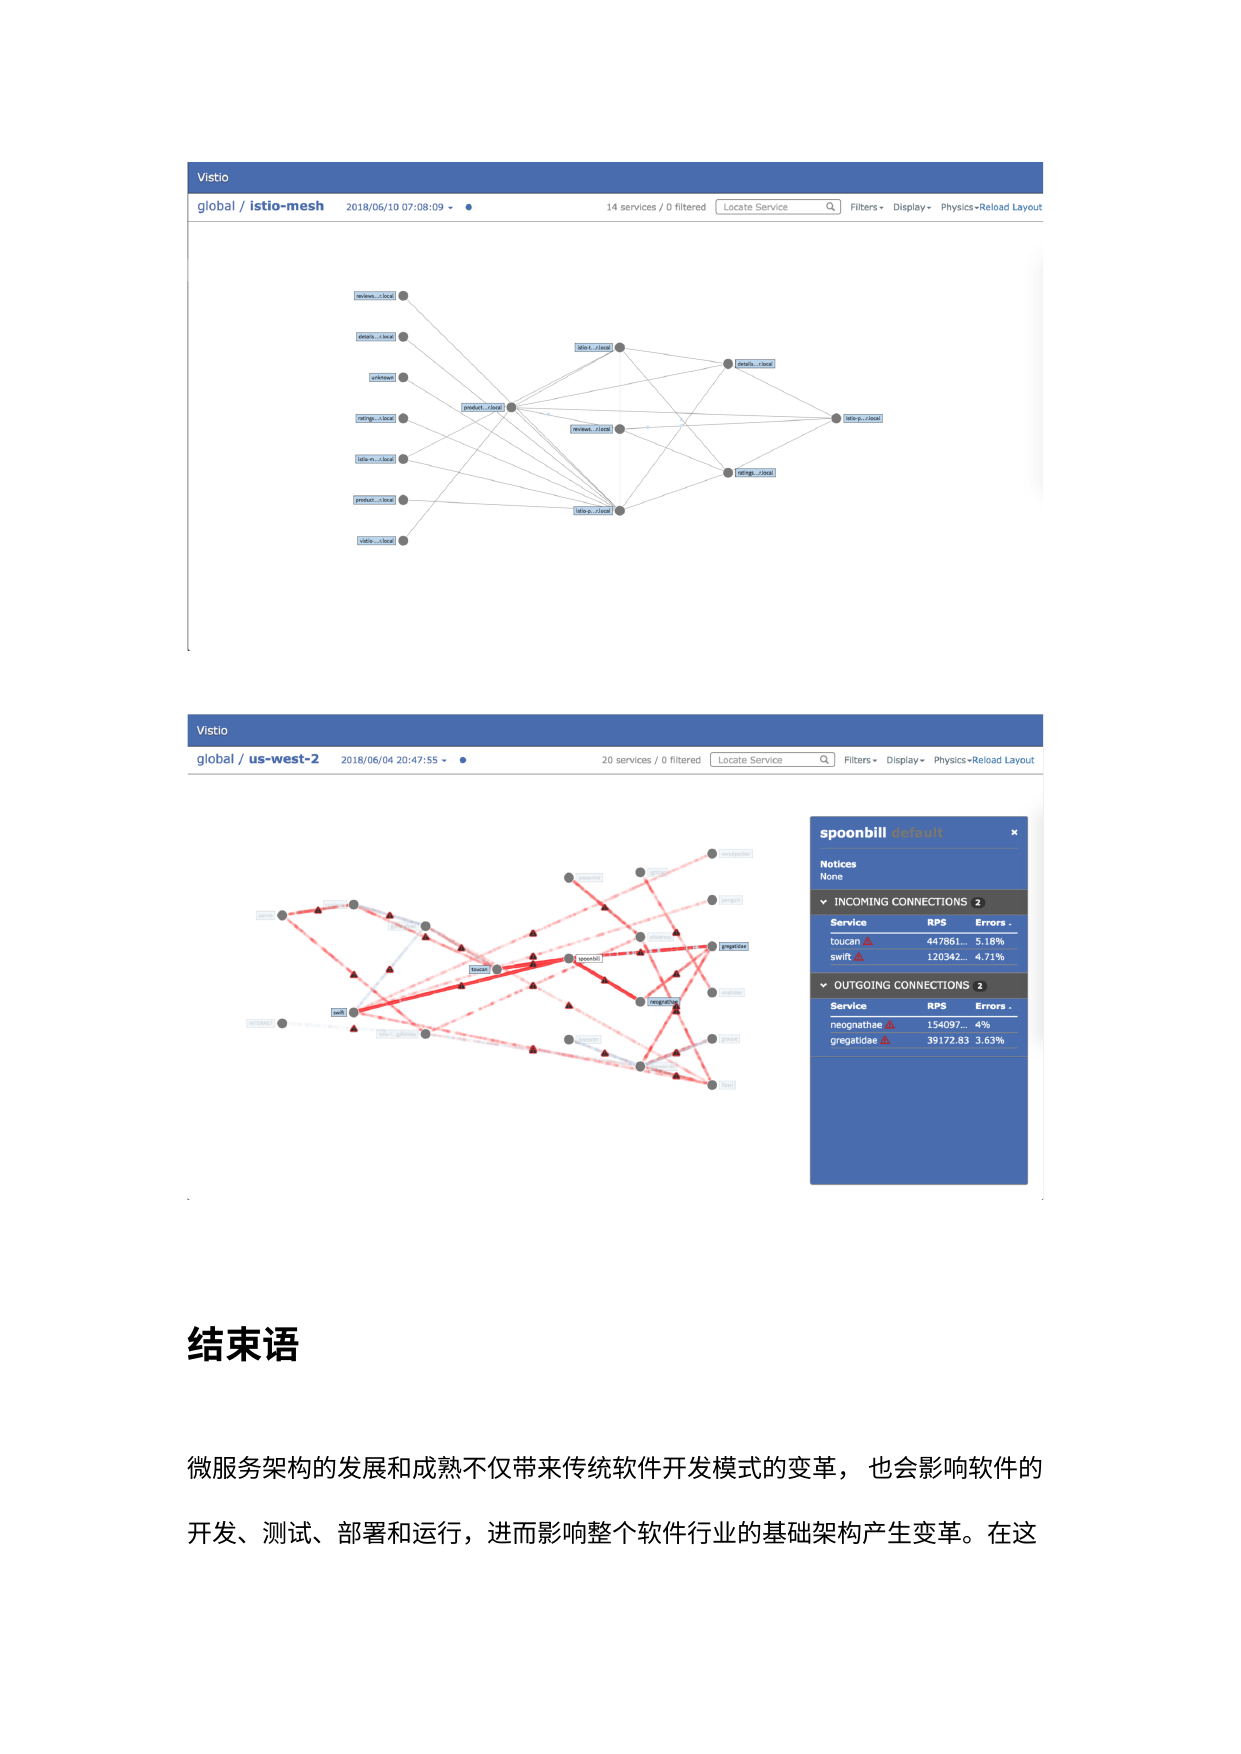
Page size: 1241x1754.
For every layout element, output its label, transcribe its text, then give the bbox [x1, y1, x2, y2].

picture [187, 162, 1044, 651]
picture [187, 714, 1044, 1200]
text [187, 1434, 1053, 1564]
text 结束语 [187, 1309, 1053, 1374]
